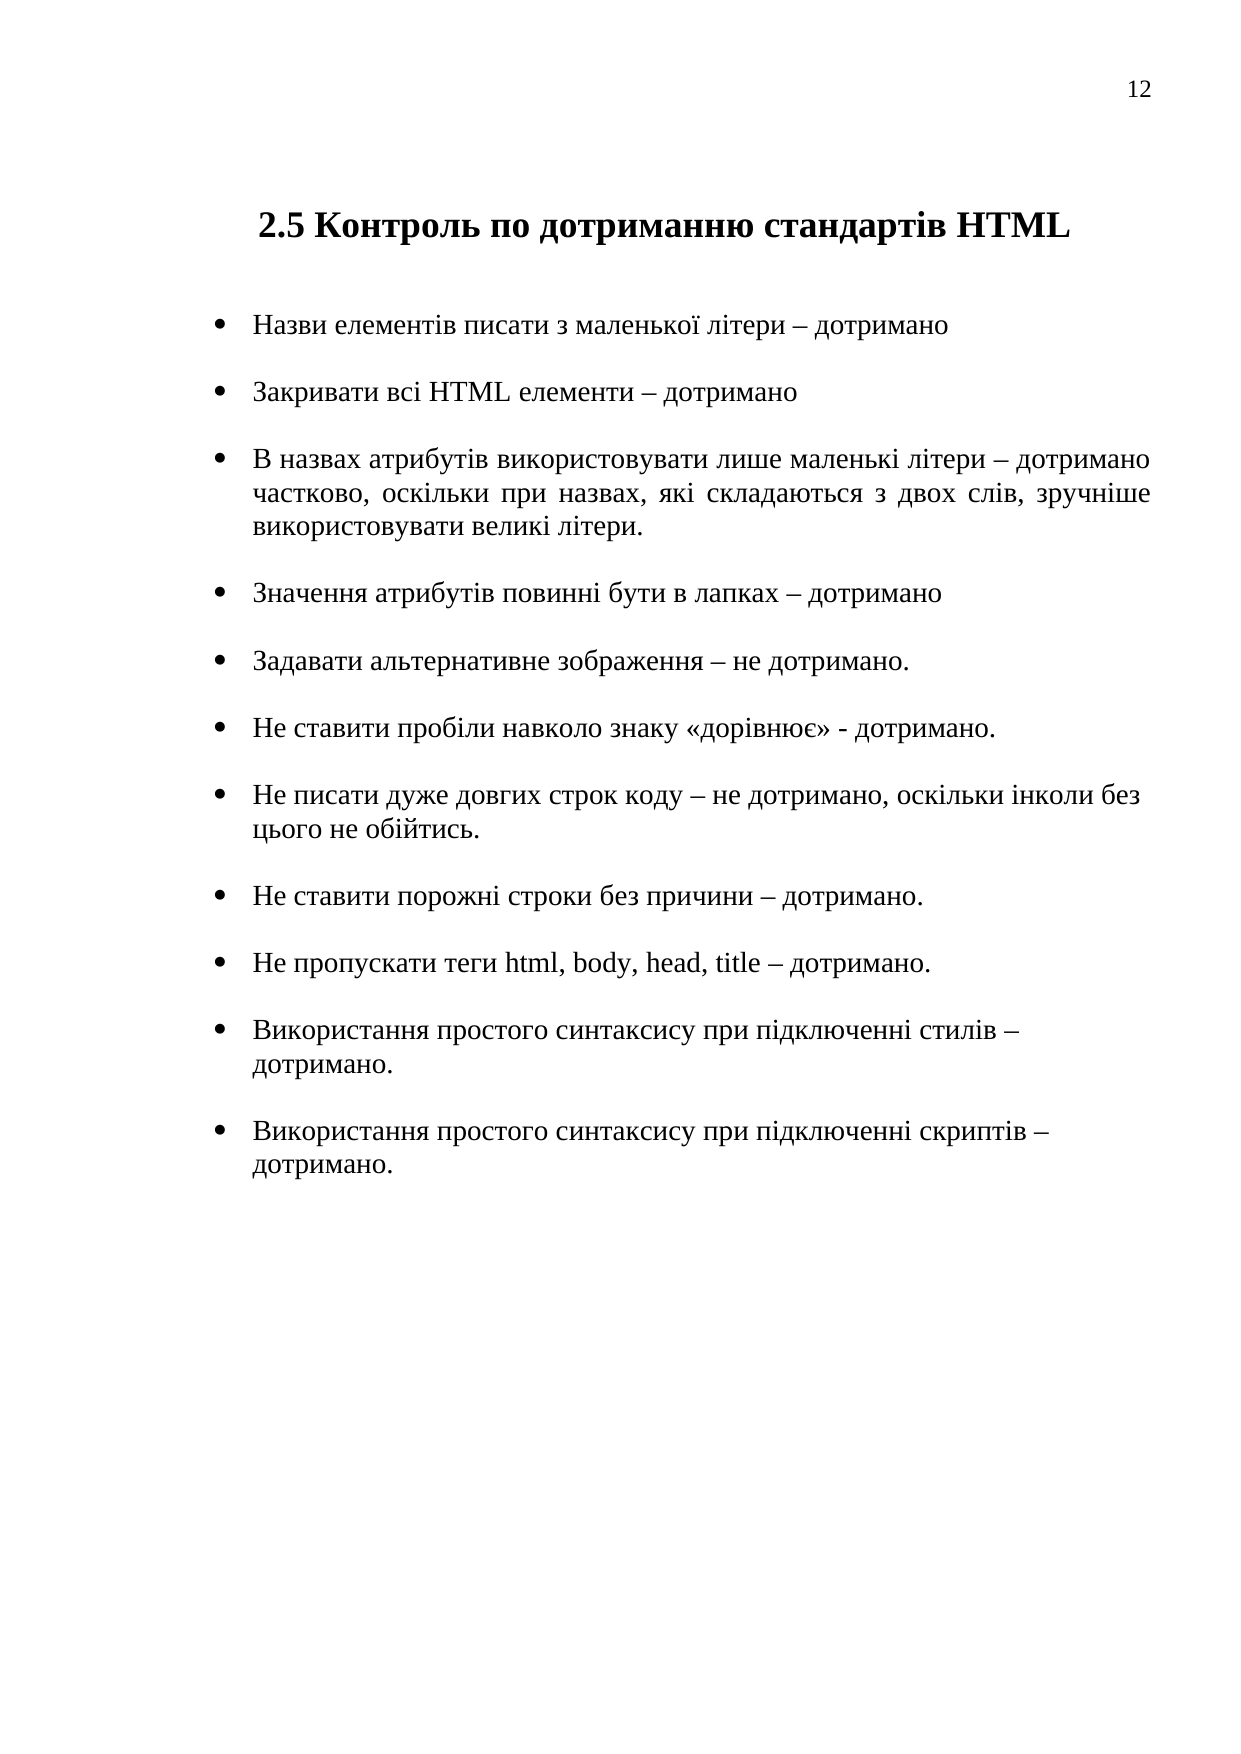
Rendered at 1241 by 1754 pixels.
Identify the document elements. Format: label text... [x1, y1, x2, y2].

list Не ставити пробіли навколо знаку «дорівнює» - дотримано. [215, 710, 1152, 744]
list Використання простого синтаксису при підключенні стилів – дотримано. [215, 1012, 1152, 1079]
list Не ставити порожні строки без причини – дотримано. [215, 878, 1152, 912]
list Закривати всі HTML елементи – дотримано [215, 374, 1152, 408]
list В назвах атрибутів використовувати лише маленькі літери – дотримано частково, оскільки при назвах, які складаються з двох слів, зручніше використовувати великі літери. [215, 441, 1152, 542]
list Не пропускати теги html, body, head, title – дотримано. [215, 945, 1152, 979]
subtitle 2.5 Контроль по дотриманню стандартів HTML [177, 203, 1152, 246]
list Назви елементів писати з маленької літери – дотримано [215, 307, 1152, 341]
list Значення атрибутів повинні бути в лапках – дотримано [215, 576, 1152, 609]
list Використання простого синтаксису при підключенні скриптів – дотримано. [215, 1113, 1152, 1180]
list Не писати дуже довгих строк коду – не дотримано, оскільки інколи без цього не обійтись. [215, 777, 1152, 844]
list Задавати альтернативне зображення – не дотримано. [215, 643, 1152, 676]
